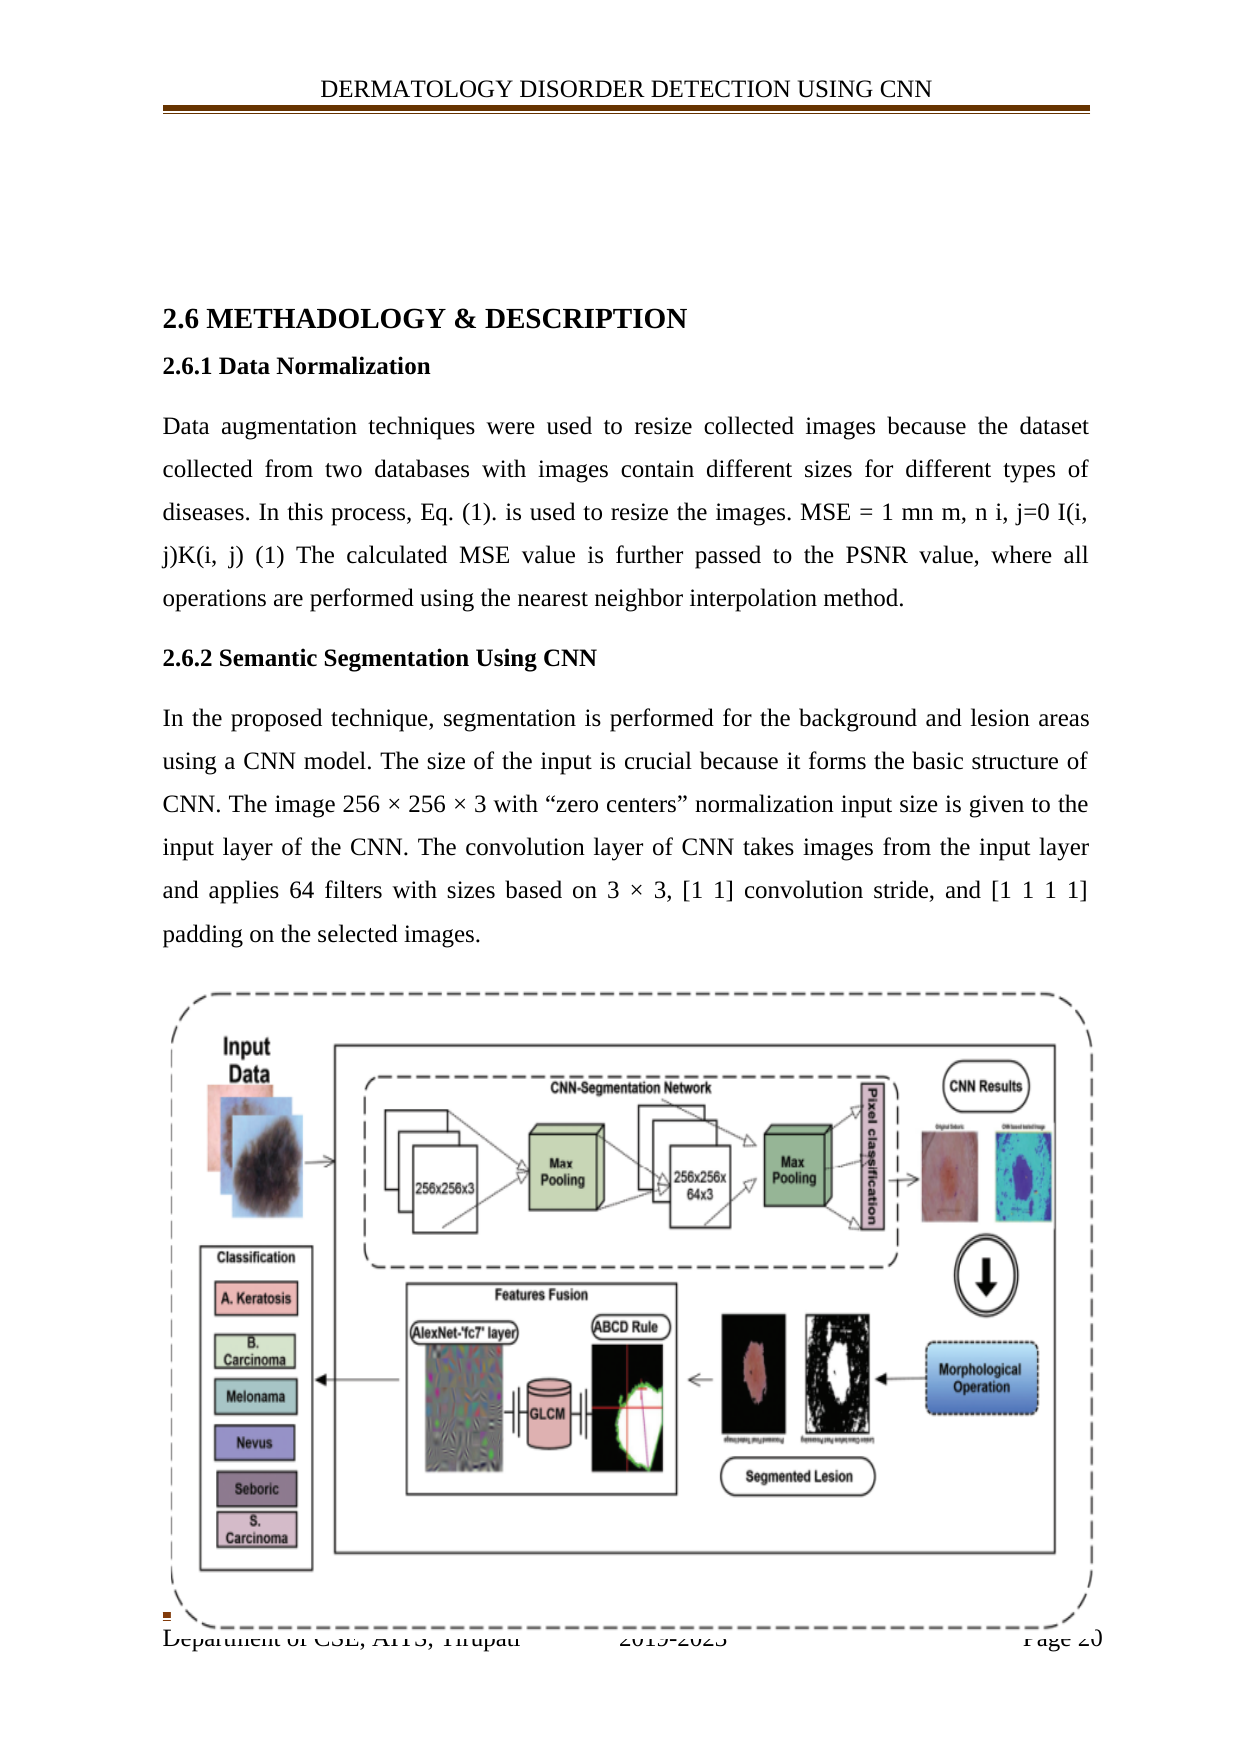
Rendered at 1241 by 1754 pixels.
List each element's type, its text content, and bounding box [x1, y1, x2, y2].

text 2.6 METHADOLOGY & DESCRIPTION [162, 301, 1090, 334]
text 2.6.2 Semantic Segmentation Using CNN [162, 643, 1090, 672]
text In the proposed technique, segmentation is performed for the background and lesion areas using a CNN model. The size of the input is crucial because it forms the basic structure of CNN. The image 256 × 256 × 3 with “zero centers” normalization input size is given to the input layer of the CNN. The convolution layer of CNN takes images from the input layer and applies 64 filters with sizes based on 3 × 3, [1 1] convolution stride, and [1 1 1 1] padding on the selected images. [162, 703, 1090, 947]
picture [170, 976, 1095, 1639]
text 2.6.1 Data Normalization [162, 351, 1090, 380]
text Data augmentation techniques were used to resize collected images because the dataset collected from two databases with images contain different sizes for different types of diseases. In this process, Eq. (1). is used to resize the images. MSE = 1 mn m, n i, j=0 I(i, j)K(i, j) (1) The calculated MSE value is further passed to the PSNR value, where all operations are performed using the nearest neighbor interpolation method. [162, 411, 1090, 612]
